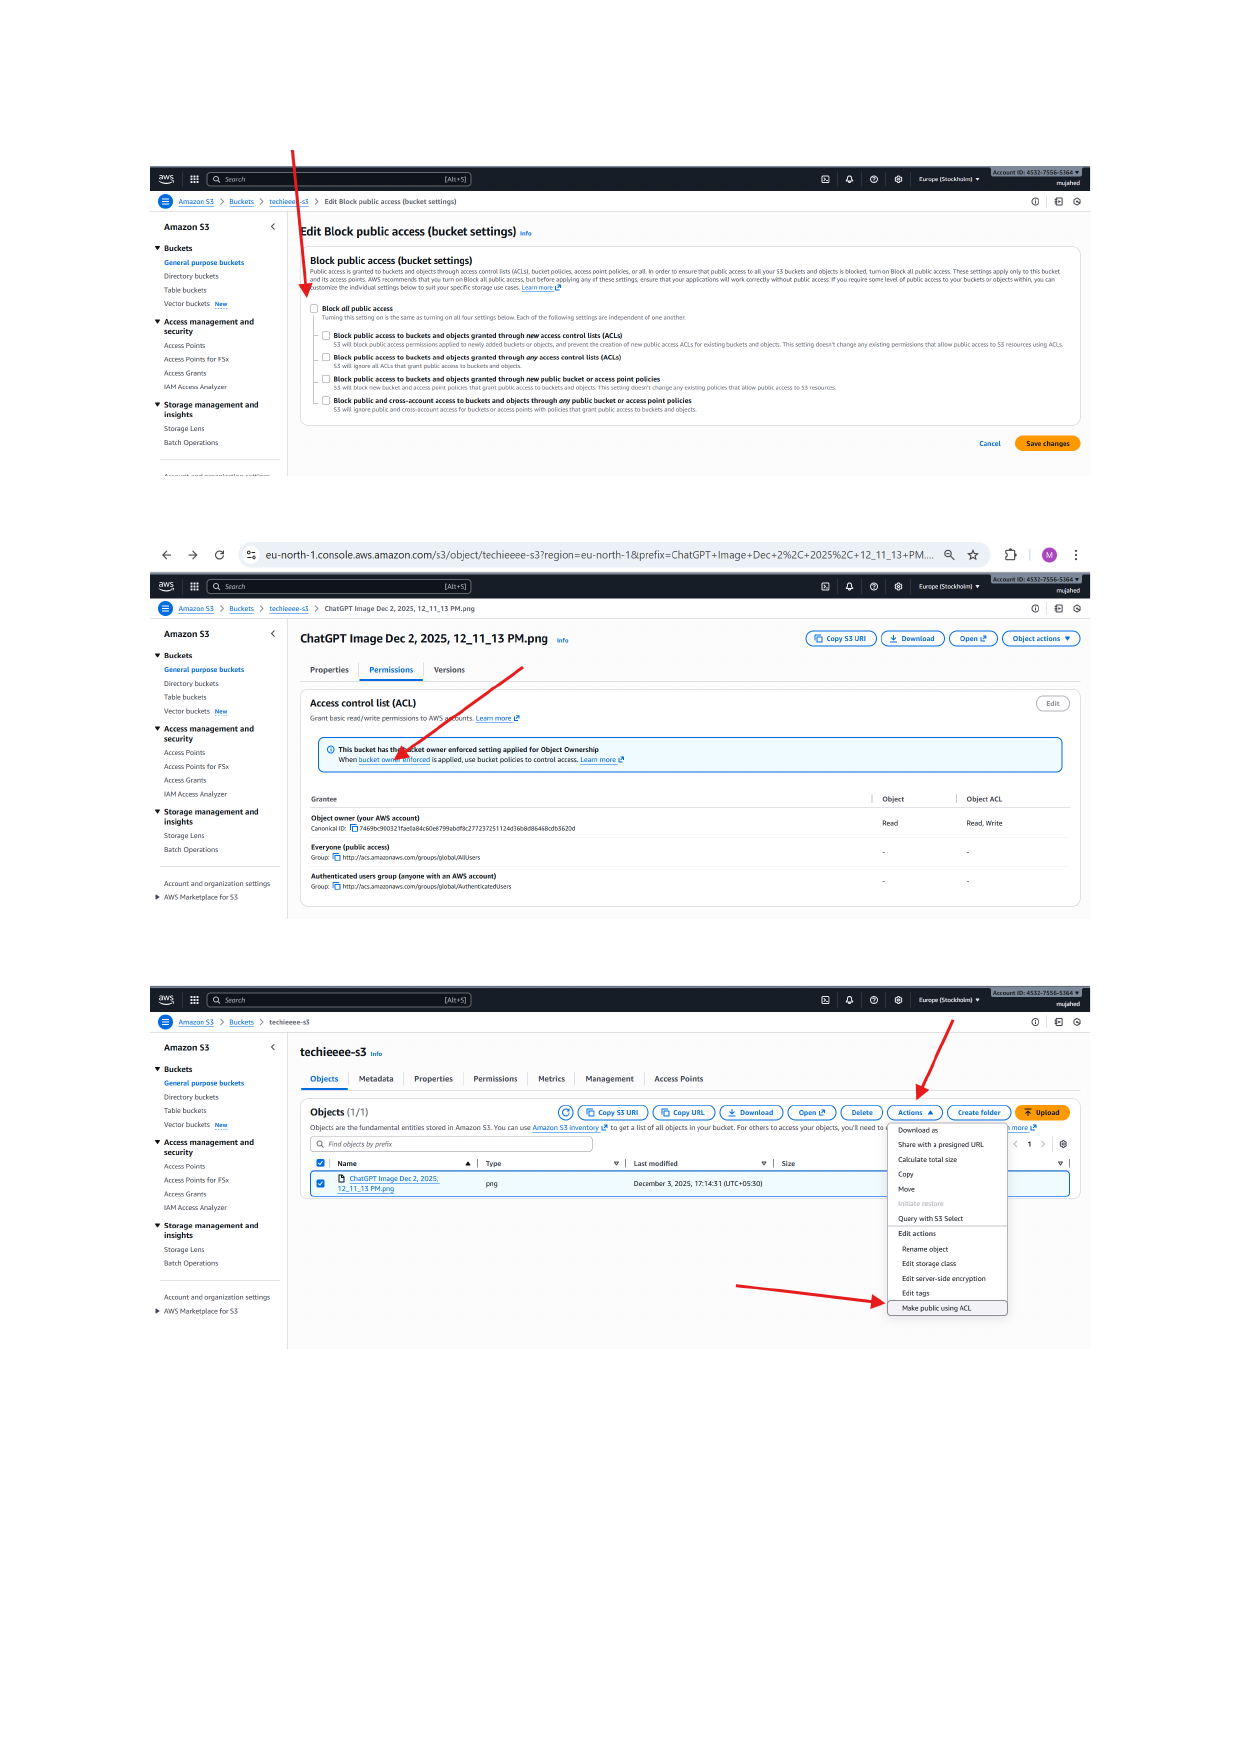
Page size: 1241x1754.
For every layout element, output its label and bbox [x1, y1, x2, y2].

picture [150, 984, 1091, 1349]
picture [150, 541, 1091, 919]
picture [150, 150, 1091, 476]
